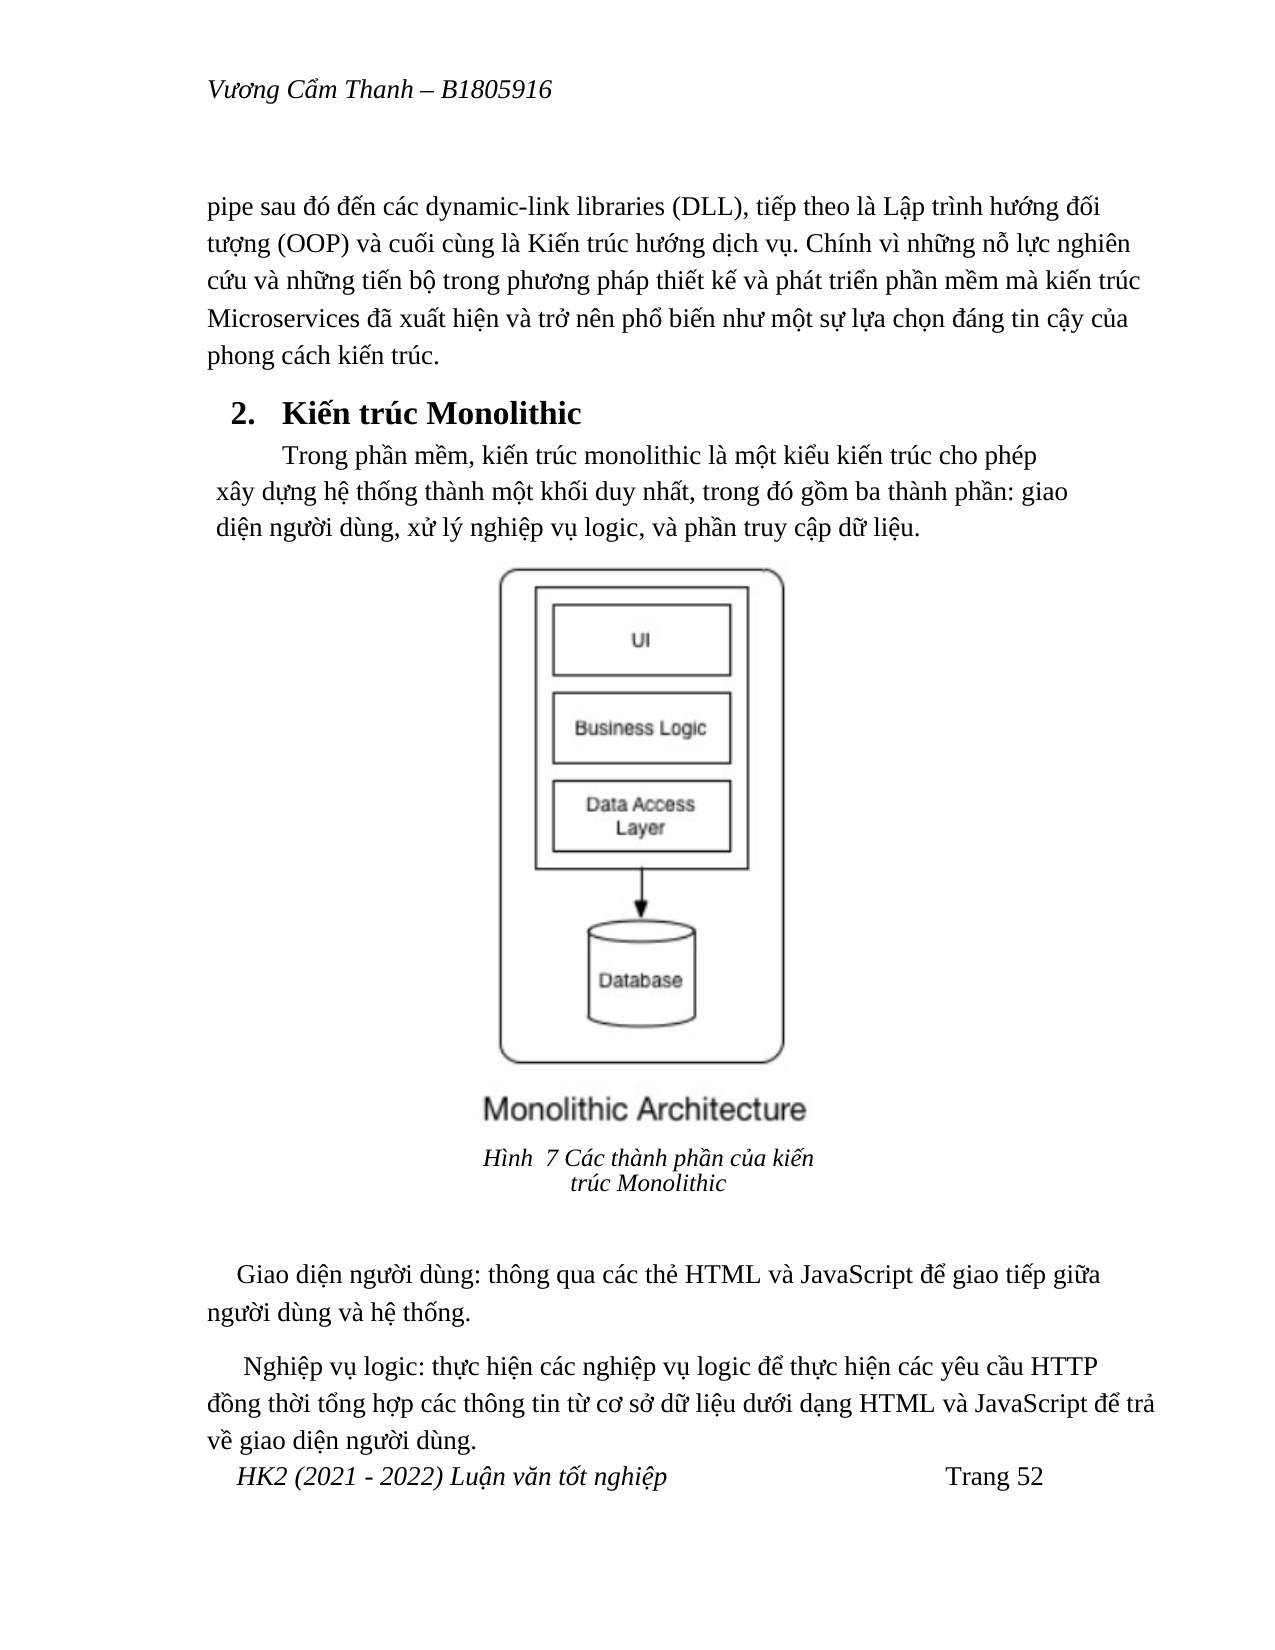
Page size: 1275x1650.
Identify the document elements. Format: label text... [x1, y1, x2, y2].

text Giao diện người dùng: thông qua các thẻ HTML và JavaScript để giao tiếp giữa người dùng và hệ thống. [207, 1259, 1157, 1327]
subtitle Kiến trúc Monolithic [230, 393, 1157, 431]
text Trong phần mềm, kiến trúc monolithic là một kiểu kiến trúc cho phép xây dựng hệ thống thành một khối duy nhất, trong đó gồm ba thành phần: giao diện người dùng, xử lý nghiệp vụ logic, và phần truy cập dữ liệu. [216, 439, 1080, 542]
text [207, 190, 1157, 370]
text Nghiệp vụ logic: thực hiện các nghiệp vụ logic để thực hiện các yêu cầu HTTP đồng thời tổng hợp các thông tin từ cơ sở dữ liệu dưới dạng HTML và JavaScript để trả về giao diện người dùng. [207, 1350, 1157, 1456]
picture [472, 560, 827, 1137]
